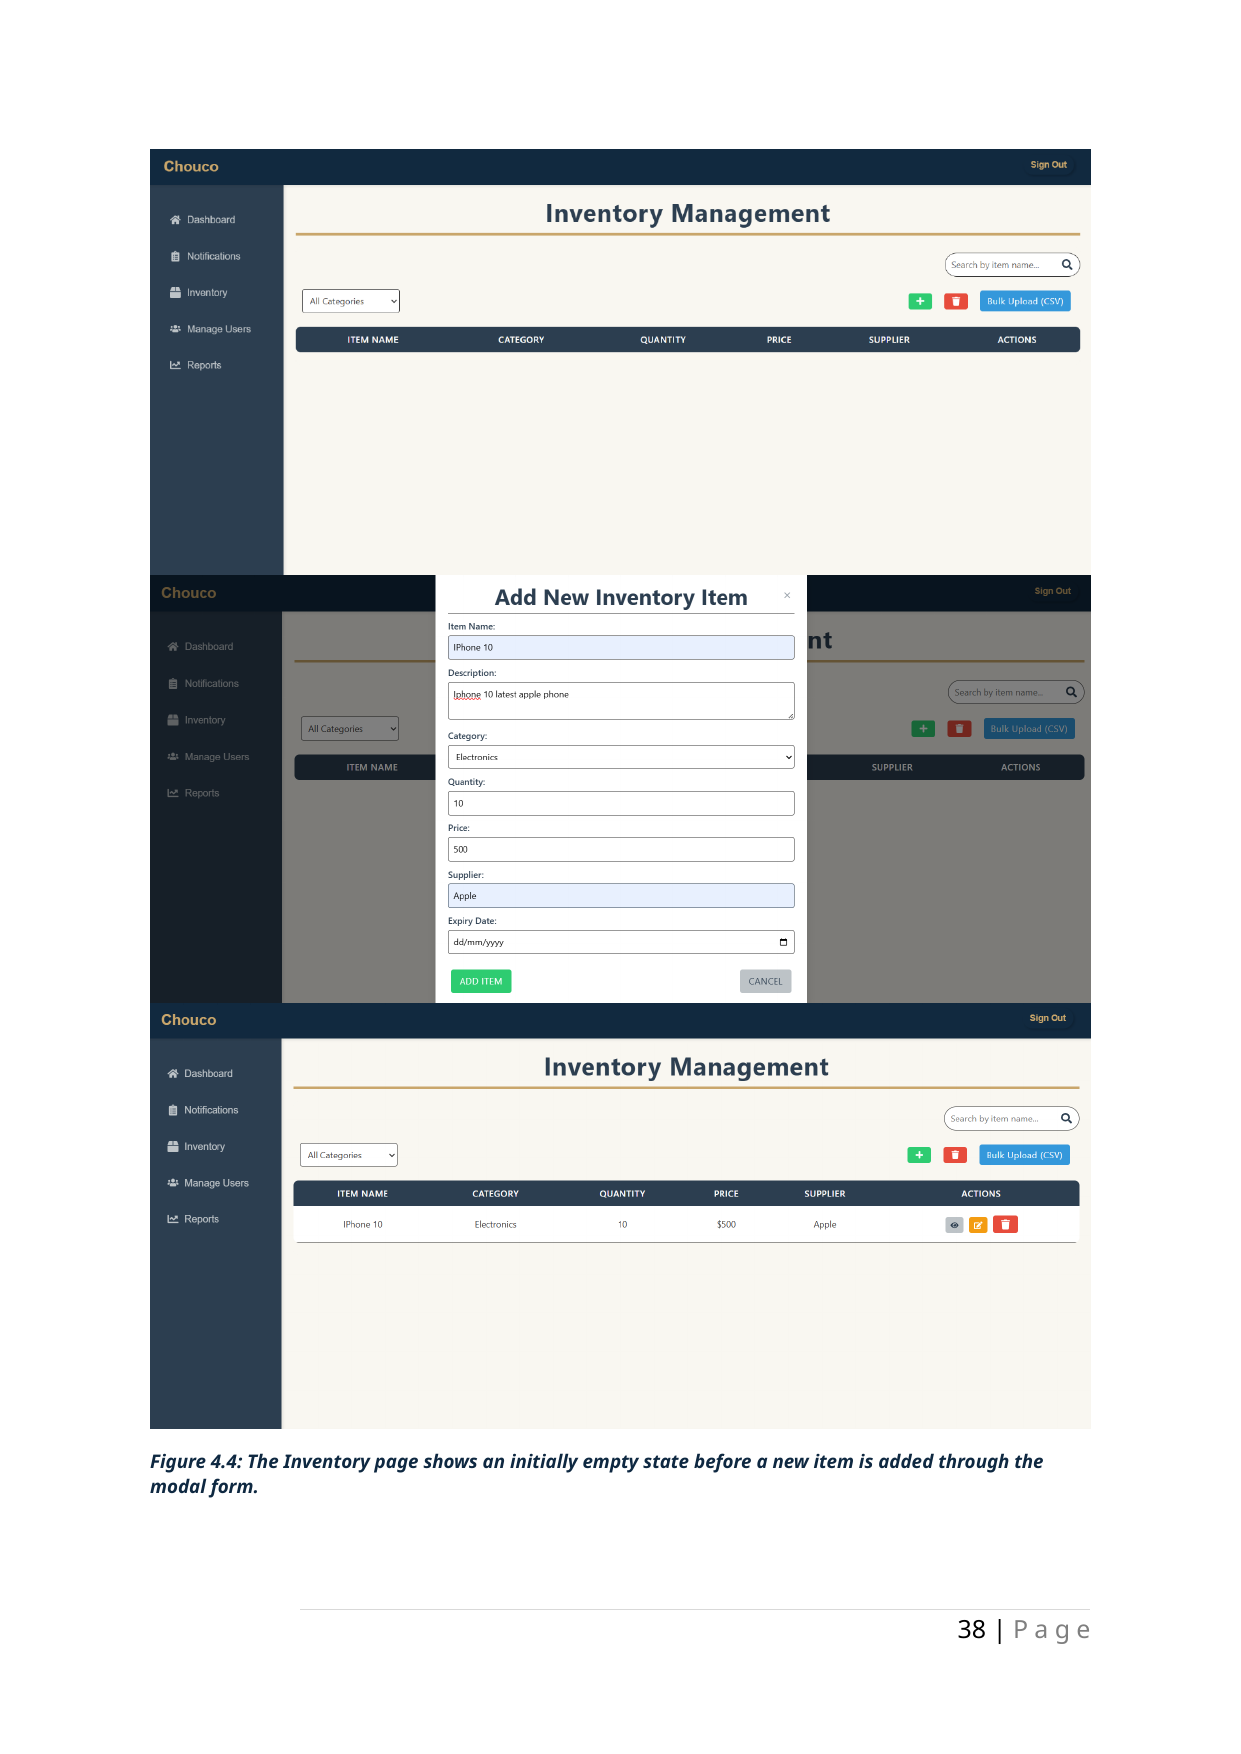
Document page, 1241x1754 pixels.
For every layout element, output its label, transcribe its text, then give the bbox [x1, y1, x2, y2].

text Figure 4.4: The Inventory page shows an initially empty state before a new item is added through the modal form. [150, 1448, 1090, 1499]
picture [150, 149, 1091, 1429]
